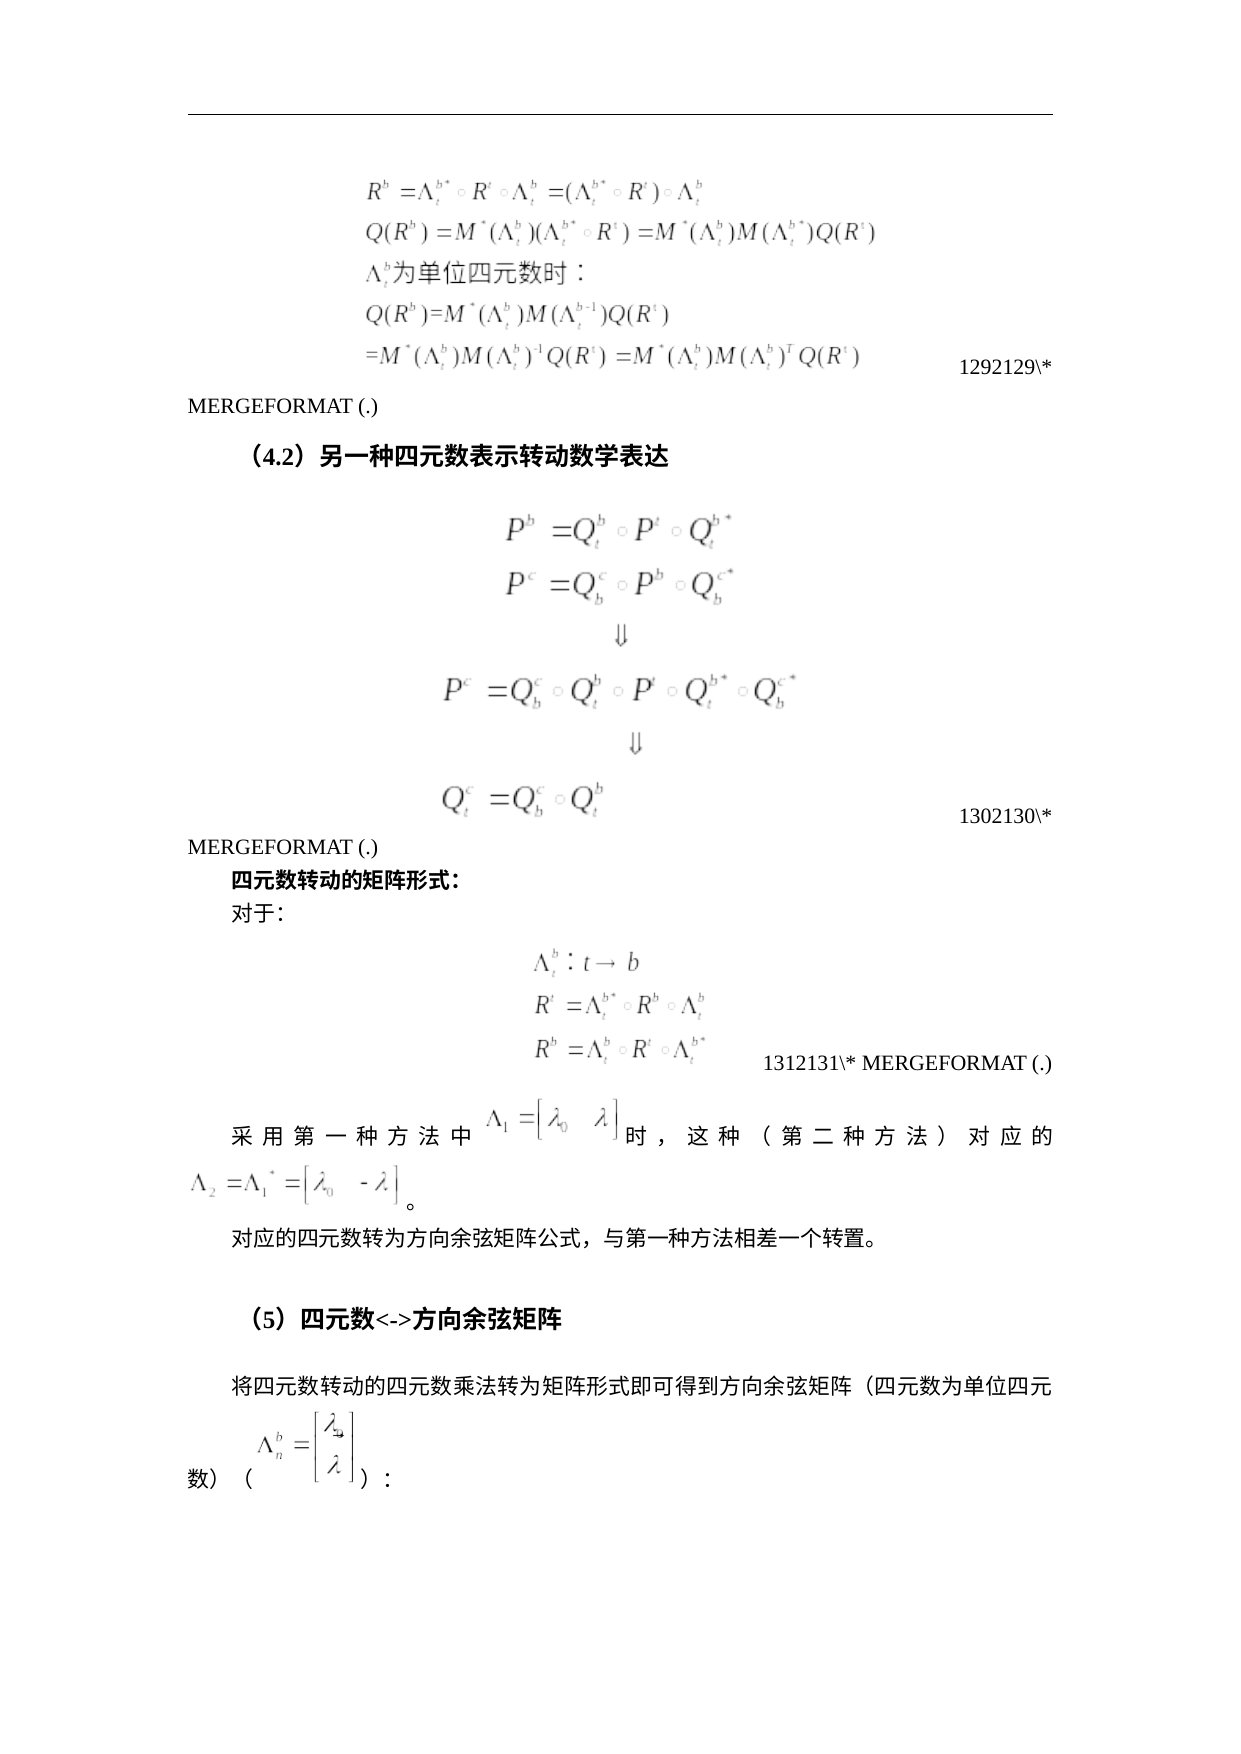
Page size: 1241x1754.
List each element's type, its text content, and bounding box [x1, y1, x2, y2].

text 采用第一种方法中时，这种（第二种方法）对应的。 [187, 1090, 1053, 1220]
text 对应的四元数转为方向余弦矩阵公式，与第一种方法相差一个转置。 [187, 1220, 1053, 1253]
subtitle （5）四元数<->方向余弦矩阵 [187, 1285, 1053, 1350]
text 四元数转动的矩阵形式： [187, 863, 1053, 895]
text 对于： [187, 895, 1053, 928]
text 将四元数转动的四元数乘法转为矩阵形式即可得到方向余弦矩阵（四元数为单位四元数）（）： [187, 1368, 1053, 1498]
subtitle （4.2）另一种四元数表示转动数学表达 [187, 422, 1053, 487]
